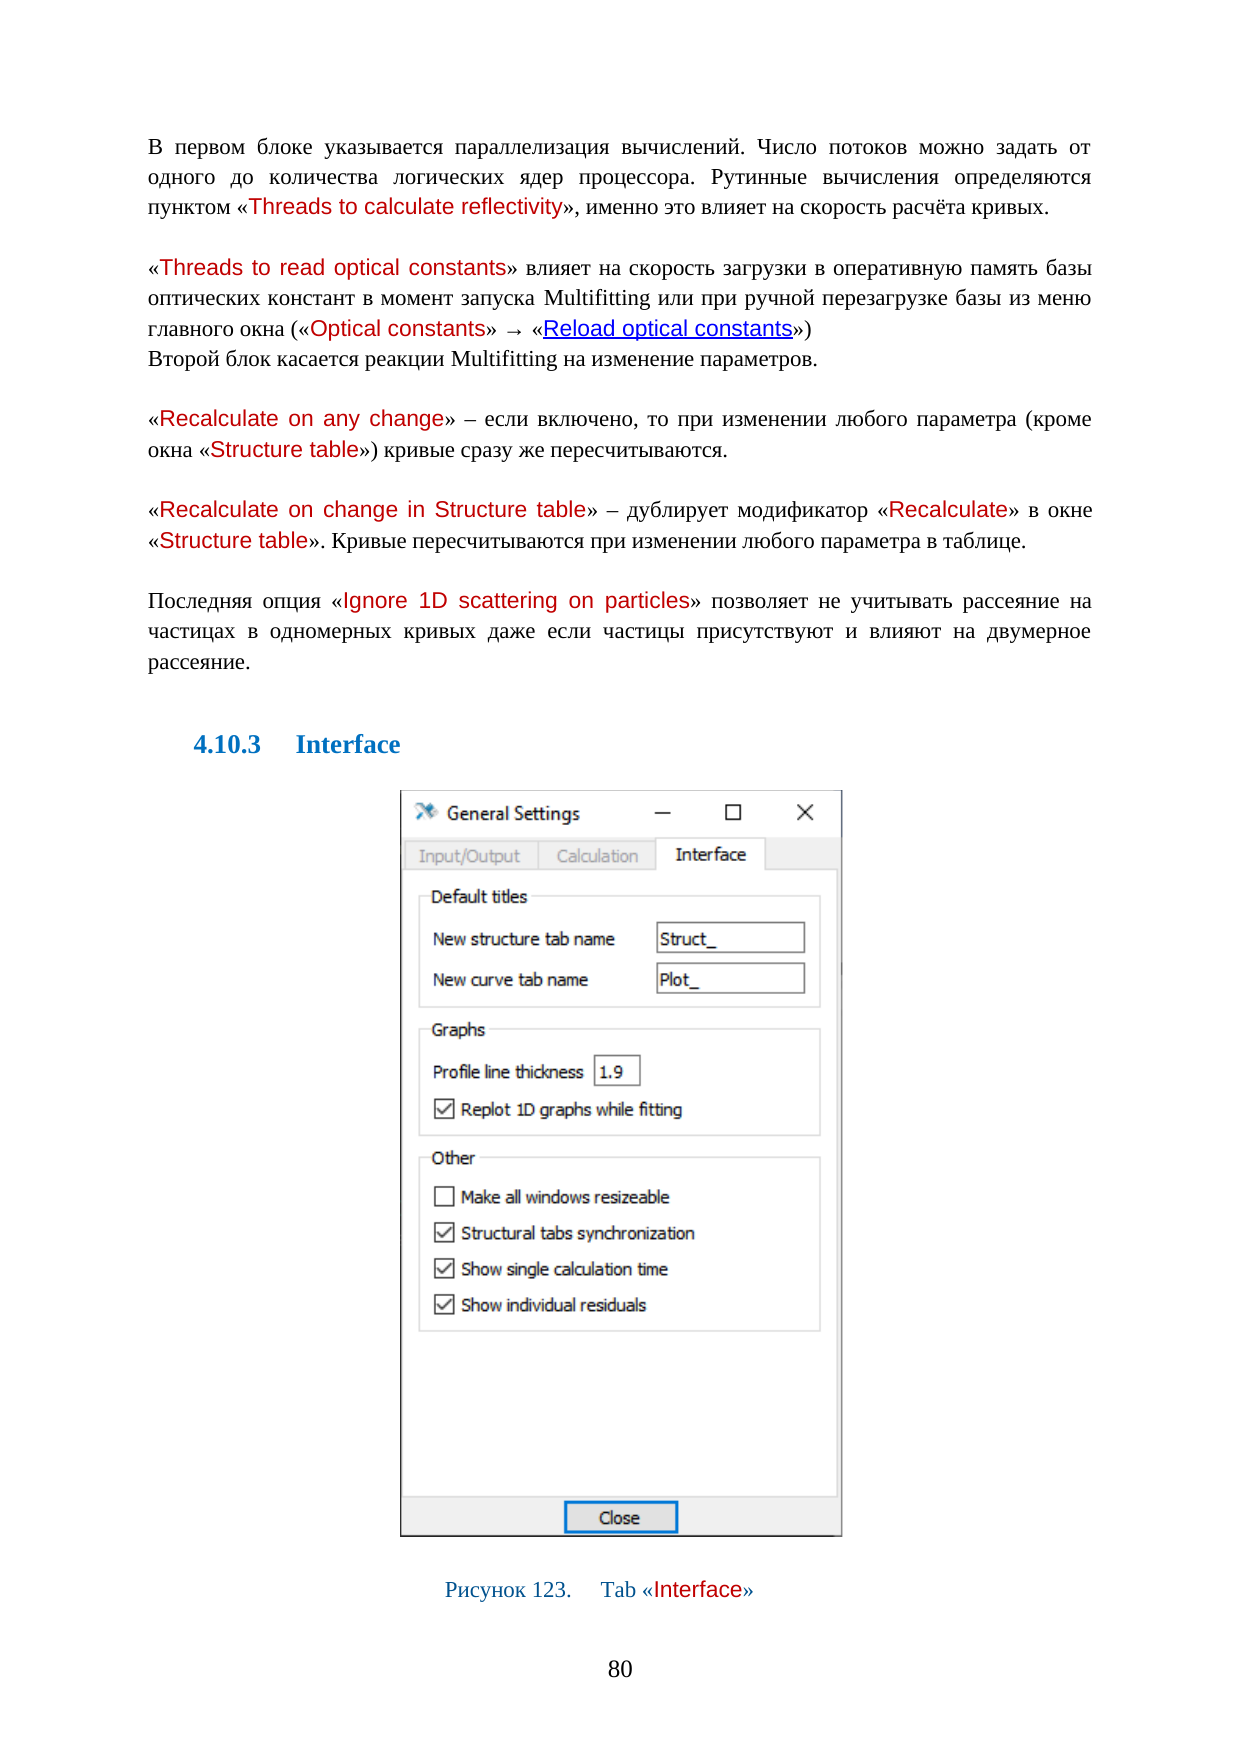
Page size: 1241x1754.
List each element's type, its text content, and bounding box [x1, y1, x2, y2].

text Последняя опция «Ignore 1D scattering on particles» позволяет не учитывать рассеяние на частицах в одномерных кривых даже если частицы присутствуют и влияют на двумерное рассеяние. [148, 587, 1093, 674]
subtitle Interface [193, 728, 1093, 759]
text «Threads to read optical constants» влияет на скорость загрузки в оперативную память базы оптических констант в момент запуска Multifitting или при ручной перезагрузке базы из меню главного окна («Optical constants» → «Reload optical constants») [148, 254, 1093, 341]
text Второй блок касается реакции Multifitting на изменение параметров. [148, 345, 1093, 371]
picture [400, 790, 843, 1537]
text «Recalculate on change in Structure table» – дублирует модификатор «Recalculate» в окне «Structure table». Кривые пересчитываются при изменении любого параметра в таблице. [148, 496, 1093, 553]
text «Recalculate on any change» – если включено, то при изменении любого параметра (кроме окна «Structure table») кривые сразу же пересчитываются. [148, 405, 1093, 462]
text В первом блоке указывается параллелизация вычислений. Число потоков можно задать от одного до количества логических ядер процессора. Рутинные вычисления определяются пунктом «Threads to calculate reflectivity», именно это влияет на скорость расчёта кривых. [148, 133, 1093, 220]
